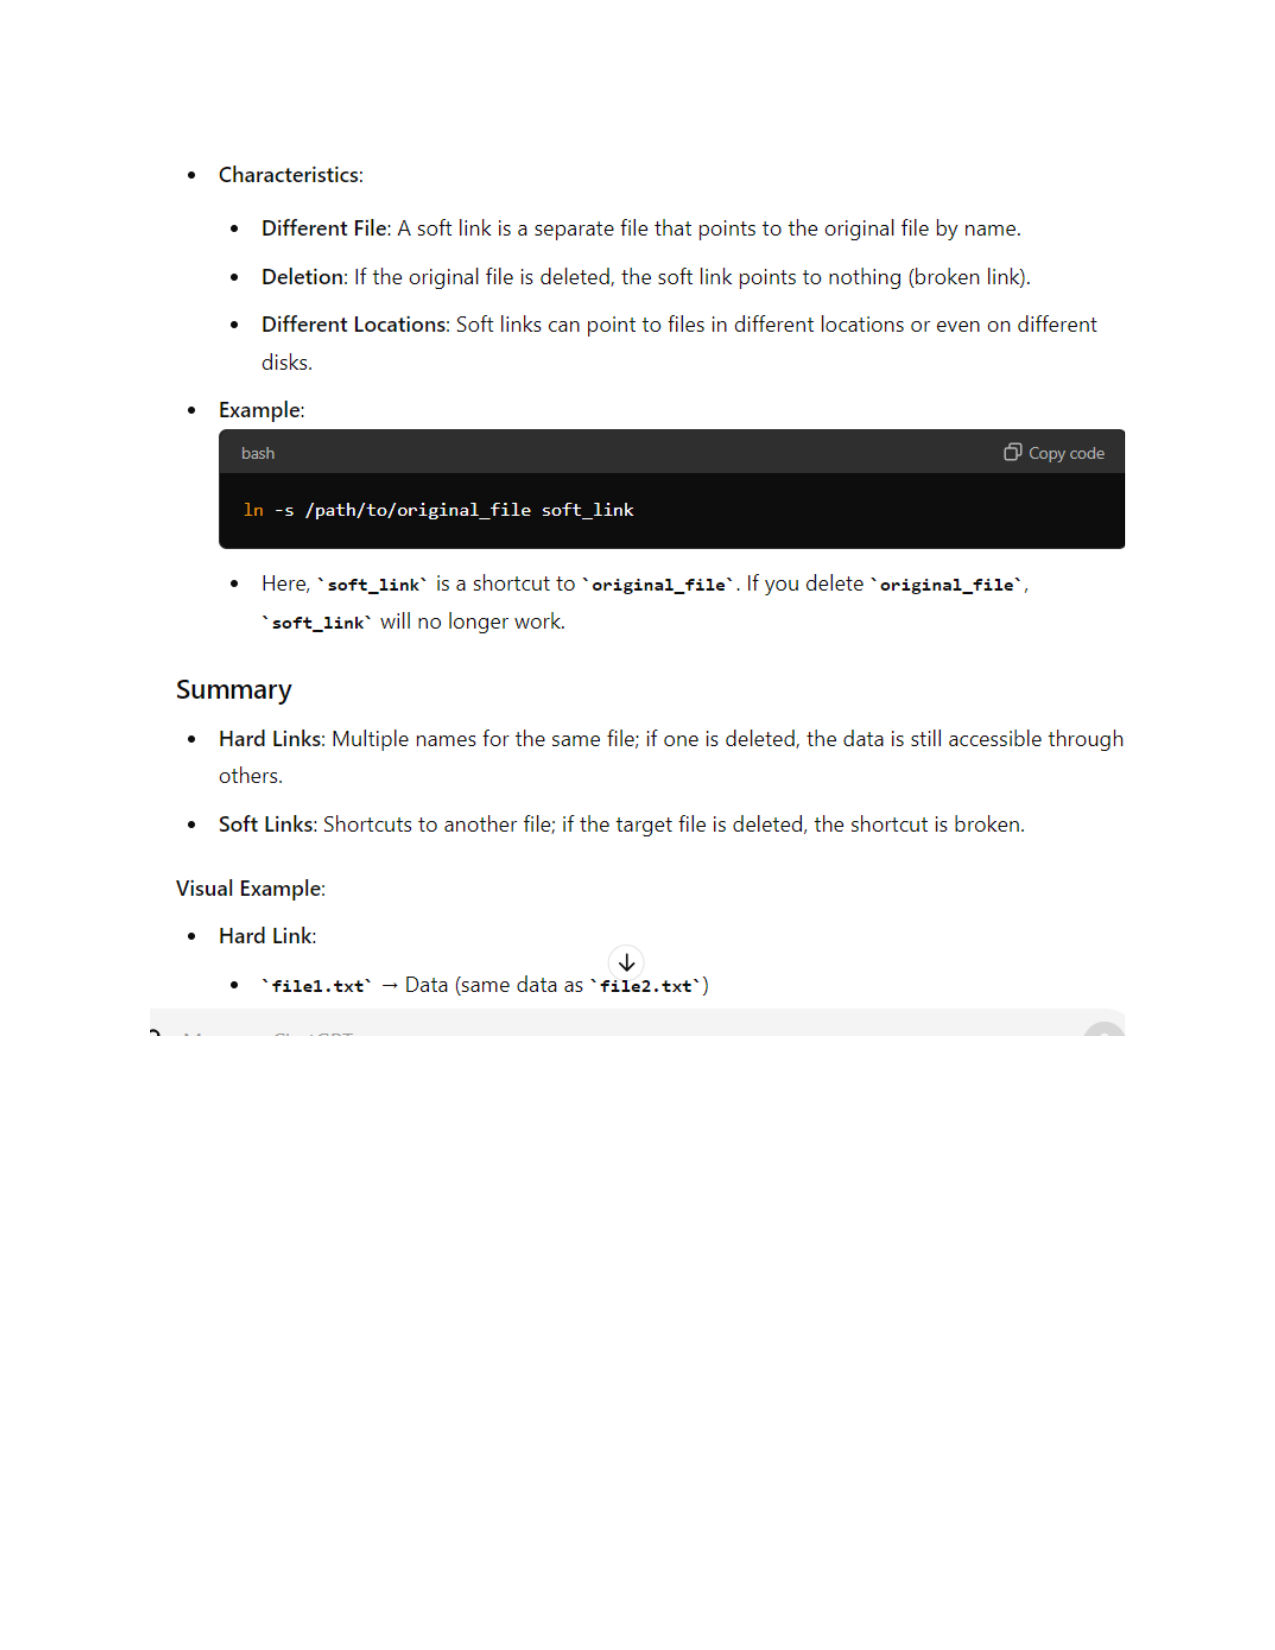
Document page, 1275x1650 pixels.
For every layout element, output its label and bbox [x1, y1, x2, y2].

picture [150, 150, 1125, 1036]
